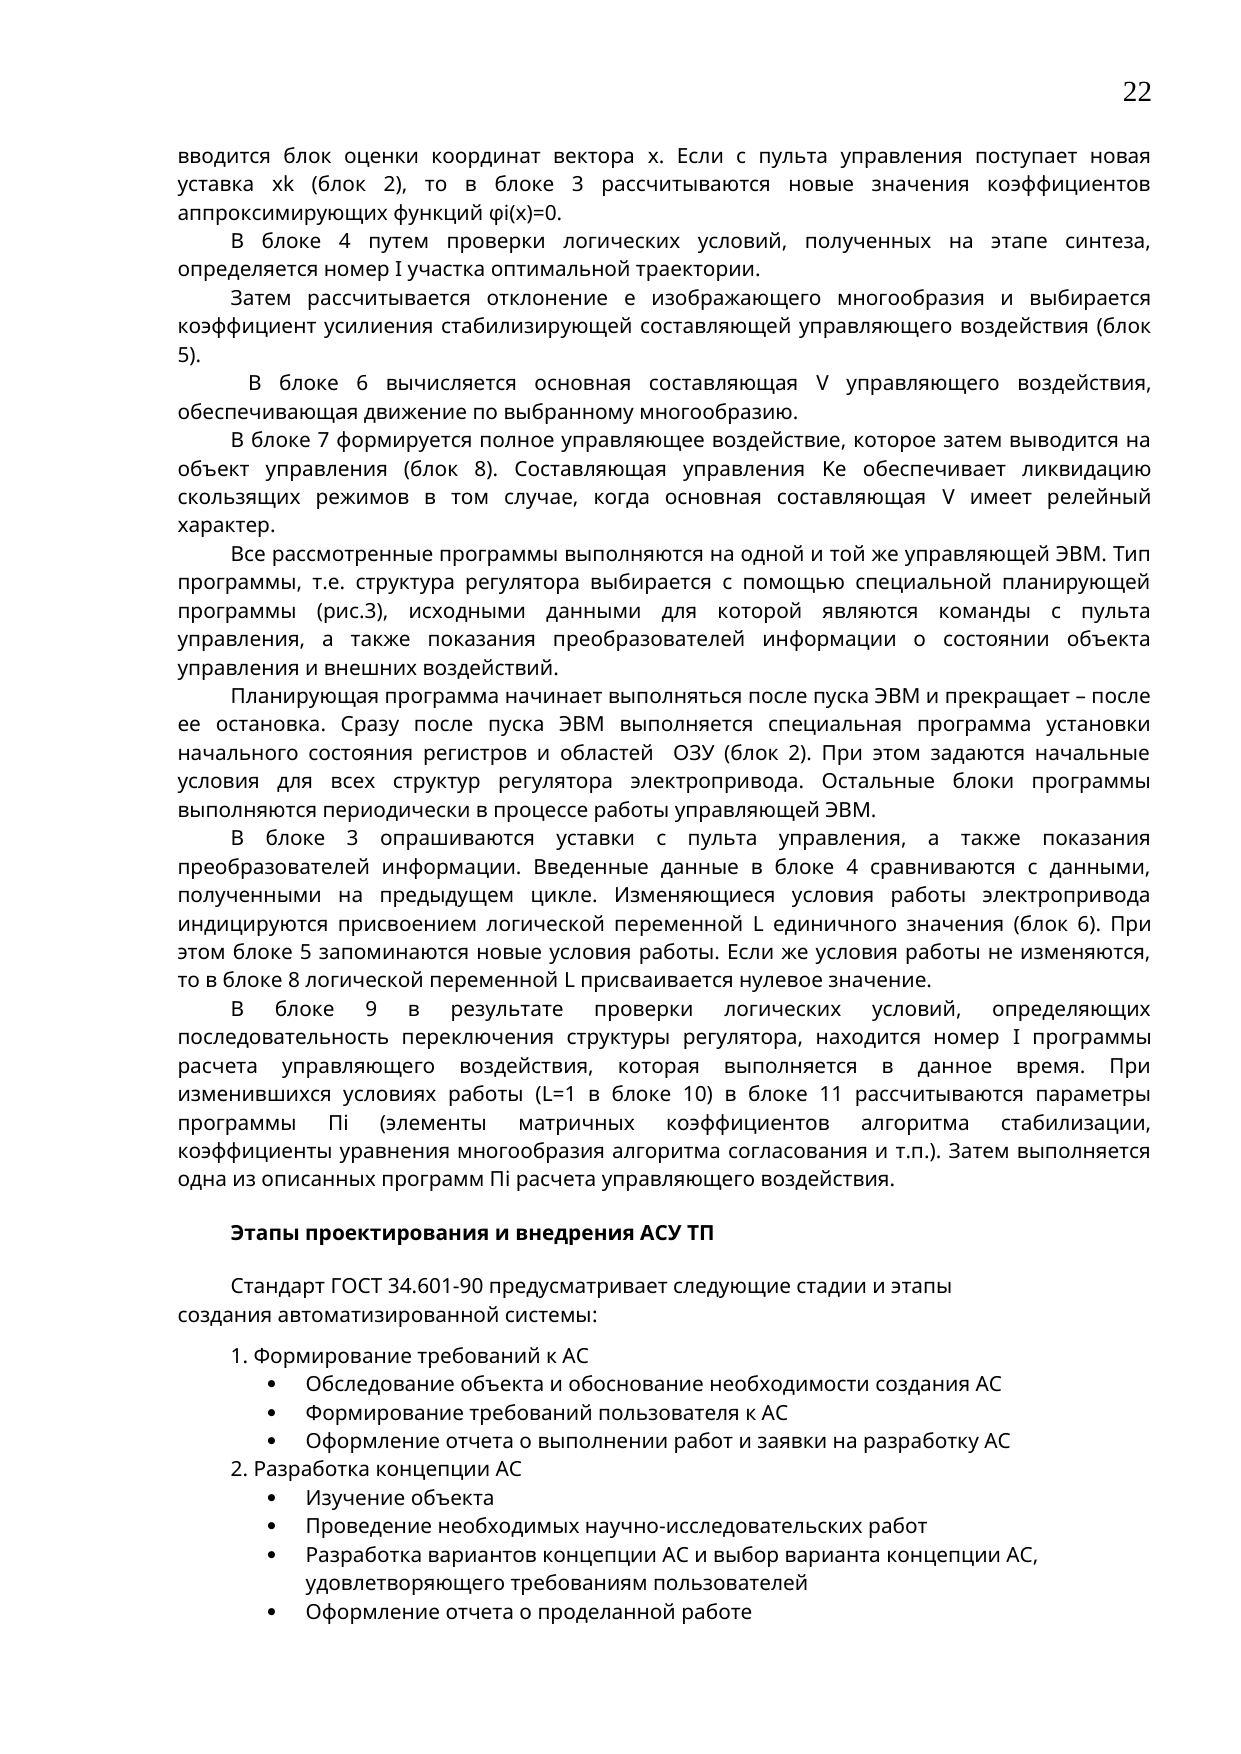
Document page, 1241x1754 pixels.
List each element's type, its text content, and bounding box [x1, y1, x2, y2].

text 1. Формирование требований к АС [177, 1341, 1152, 1369]
text В блоке 6 вычисляется основная составляющая V управляющего воздействия, обеспечивающая движение по выбранному многообразию. [177, 368, 1152, 425]
text Все рассмотренные программы выполняются на одной и той же управляющей ЭВМ. Тип программы, т.е. структура регулятора выбирается с помощью специальной планирующей программы (рис.3), исходными данными для которой являются команды с пульта управления, а также показания преобразователей информации о состоянии объекта управления и внешних воздействий. [177, 539, 1152, 681]
list Оформление отчета о выполнении работ и заявки на разработку АС [268, 1426, 1152, 1454]
text Затем рассчитывается отклонение e изображающего многообразия и выбирается коэффициент усилиения стабилизирующей составляющей управляющего воздействия (блок 5). [177, 283, 1152, 368]
subtitle Этапы проектирования и внедрения АСУ ТП [177, 1218, 1152, 1246]
list Изучение объекта [268, 1483, 1152, 1511]
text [177, 141, 1152, 226]
text В блоке 7 формируется полное управляющее воздействие, которое затем выводится на объект управления (блок 8). Составляющая управления Ke обеспечивает ликвидацию скользящих режимов в том случае, когда основная составляющая V имеет релейный характер. [177, 425, 1152, 539]
text В блоке 4 путем проверки логических условий, полученных на этапе синтеза, определяется номер I участка оптимальной траектории. [177, 226, 1152, 283]
list Формирование требований пользователя к АС [268, 1398, 1152, 1426]
list Разработка вариантов концепции АС и выбор варианта концепции АС, удовлетворяющего требованиям пользователей [268, 1540, 1152, 1597]
list Проведение необходимых научно-исследовательских работ [268, 1511, 1152, 1540]
text 2. Разработка концепции АС [177, 1454, 1152, 1483]
text В блоке 9 в результате проверки логических условий, определяющих последовательность переключения структуры регулятора, находится номер I программы расчета управляющего воздействия, которая выполняется в данное время. При изменившихся условиях работы (L=1 в блоке 10) в блоке 11 рассчитываются параметры программы Пi (элементы матричных коэффициентов алгоритма стабилизации, коэффициенты уравнения многообразия алгоритма согласования и т.п.). Затем выполняется одна из описанных программ Пi расчета управляющего воздействия. [177, 994, 1152, 1193]
text Планирующая программа начинает выполняться после пуска ЭВМ и прекращает – после ее остановка. Сразу после пуска ЭВМ выполняется специальная программа установки начального состояния регистров и областей ОЗУ (блок 2). При этом задаются начальные условия для всех структур регулятора электропривода. Остальные блоки программы выполняются периодически в процессе работы управляющей ЭВМ. [177, 681, 1152, 823]
text Стандарт ГОСТ 34.601-90 предусматривает следующие стадии и этапы создания автоматизированной системы: [177, 1271, 1152, 1328]
list Обследование объекта и обоснование необходимости создания АС [268, 1369, 1152, 1398]
list Оформление отчета о проделанной работе [268, 1597, 1152, 1625]
text В блоке 3 опрашиваются уставки с пульта управления, а также показания преобразователей информации. Введенные данные в блоке 4 сравниваются с данными, полученными на предыдущем цикле. Изменяющиеся условия работы электропривода индицируются присвоением логической переменной L единичного значения (блок 6). При этом блоке 5 запоминаются новые условия работы. Если же условия работы не изменяются, то в блоке 8 логической переменной L присваивается нулевое значение. [177, 823, 1152, 994]
